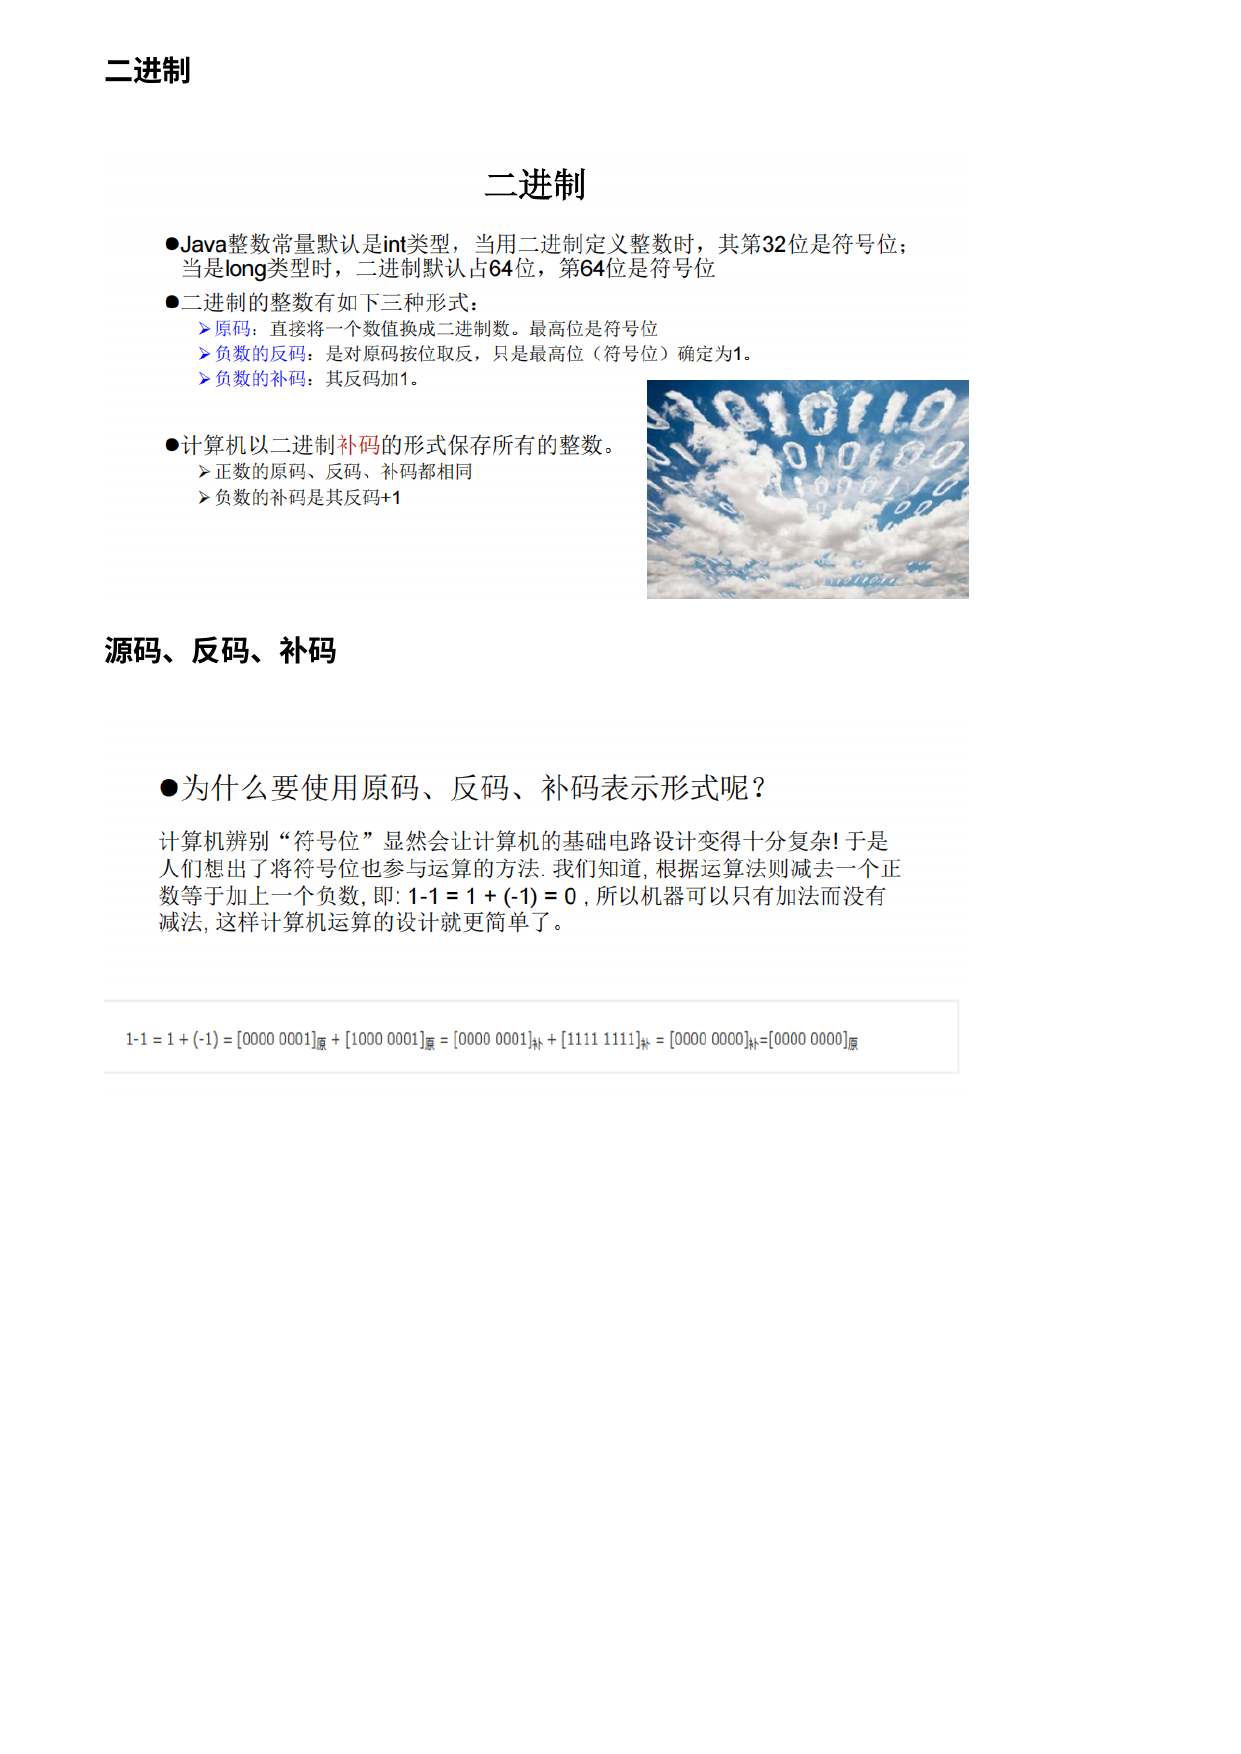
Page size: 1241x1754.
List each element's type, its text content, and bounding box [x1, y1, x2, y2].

subtitle 二进制 [104, 48, 1155, 90]
picture [104, 143, 969, 599]
subtitle 源码、反码、补码 [104, 628, 1155, 670]
picture [104, 723, 969, 1104]
